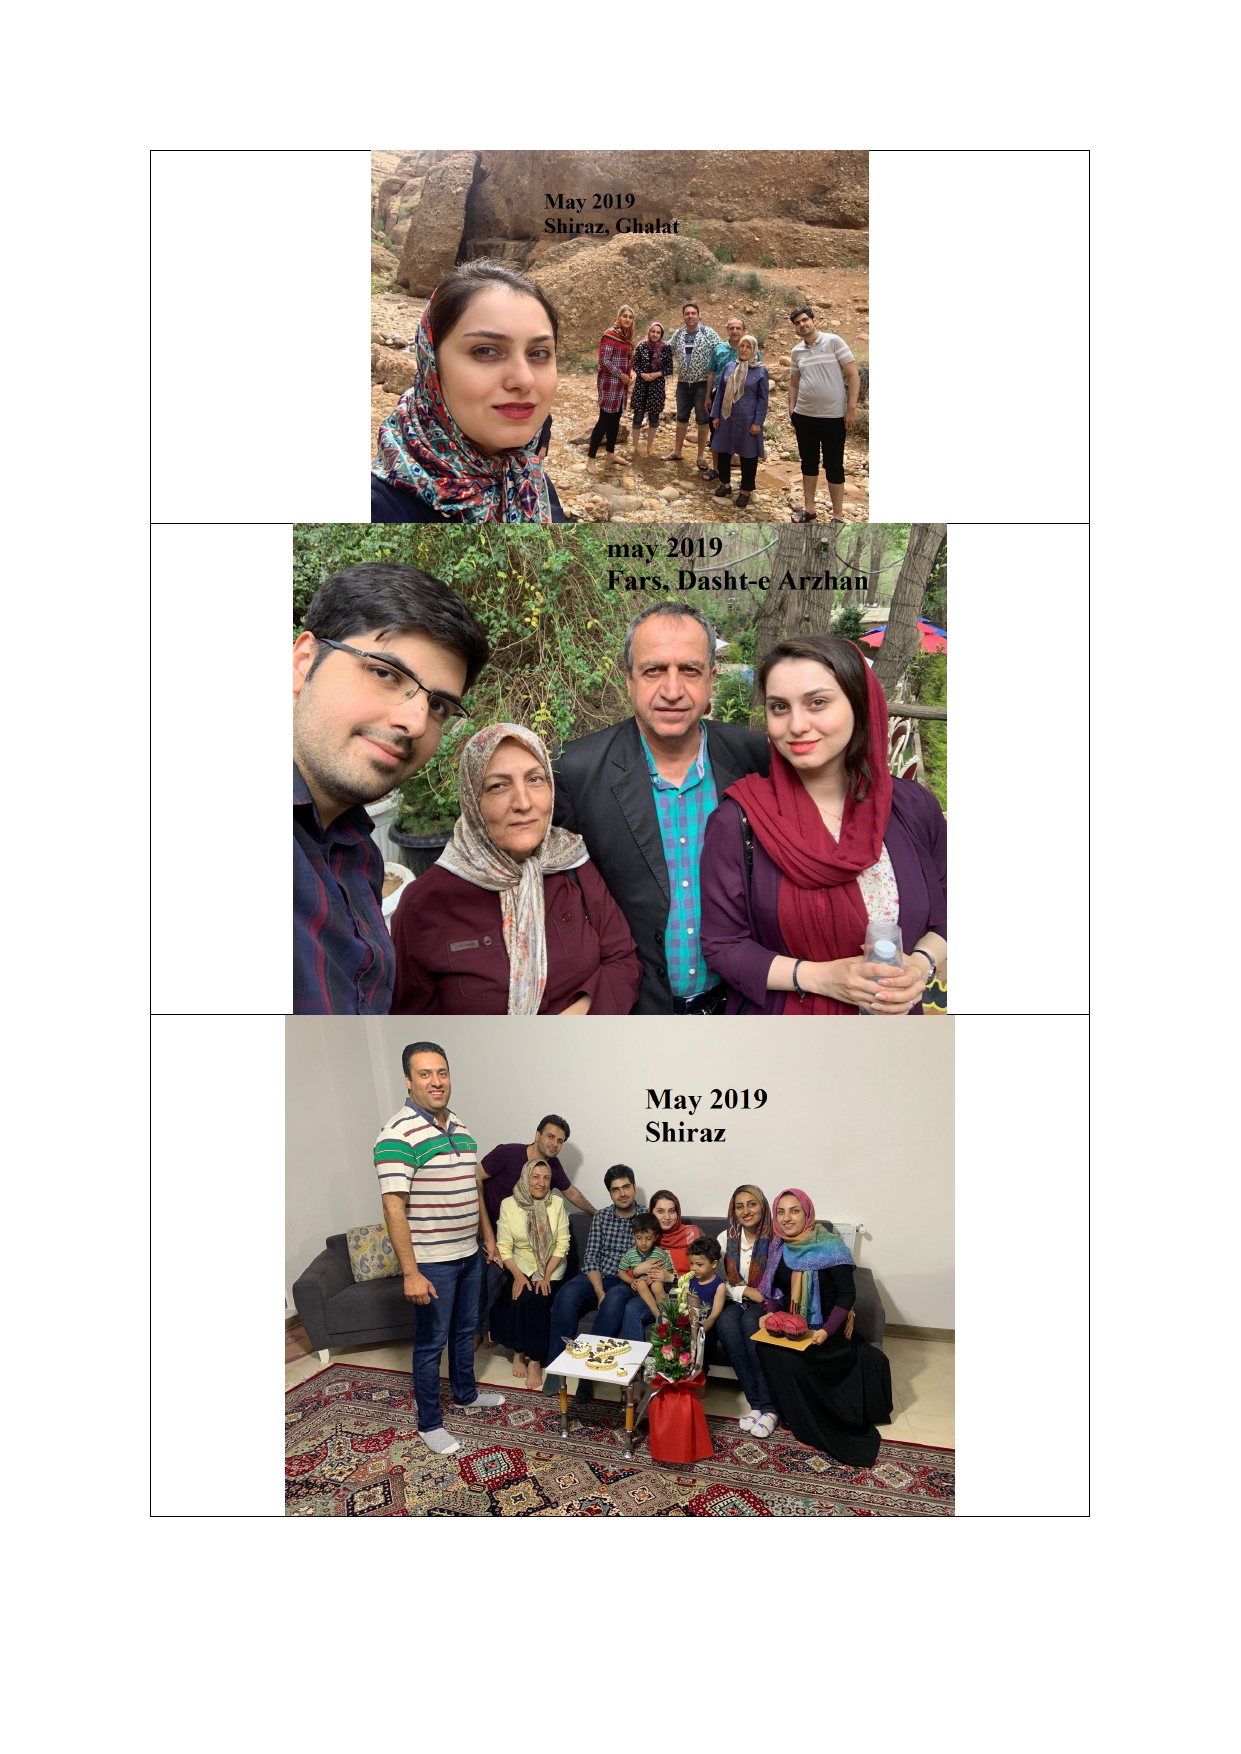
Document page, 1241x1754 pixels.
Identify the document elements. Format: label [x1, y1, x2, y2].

picture [285, 150, 955, 1516]
table_cell [869, 151, 1089, 523]
table_cell [955, 1015, 1089, 1516]
table_cell [947, 524, 1089, 1014]
table_cell [151, 1015, 285, 1516]
table_cell [151, 151, 371, 523]
table_cell [151, 524, 293, 1014]
